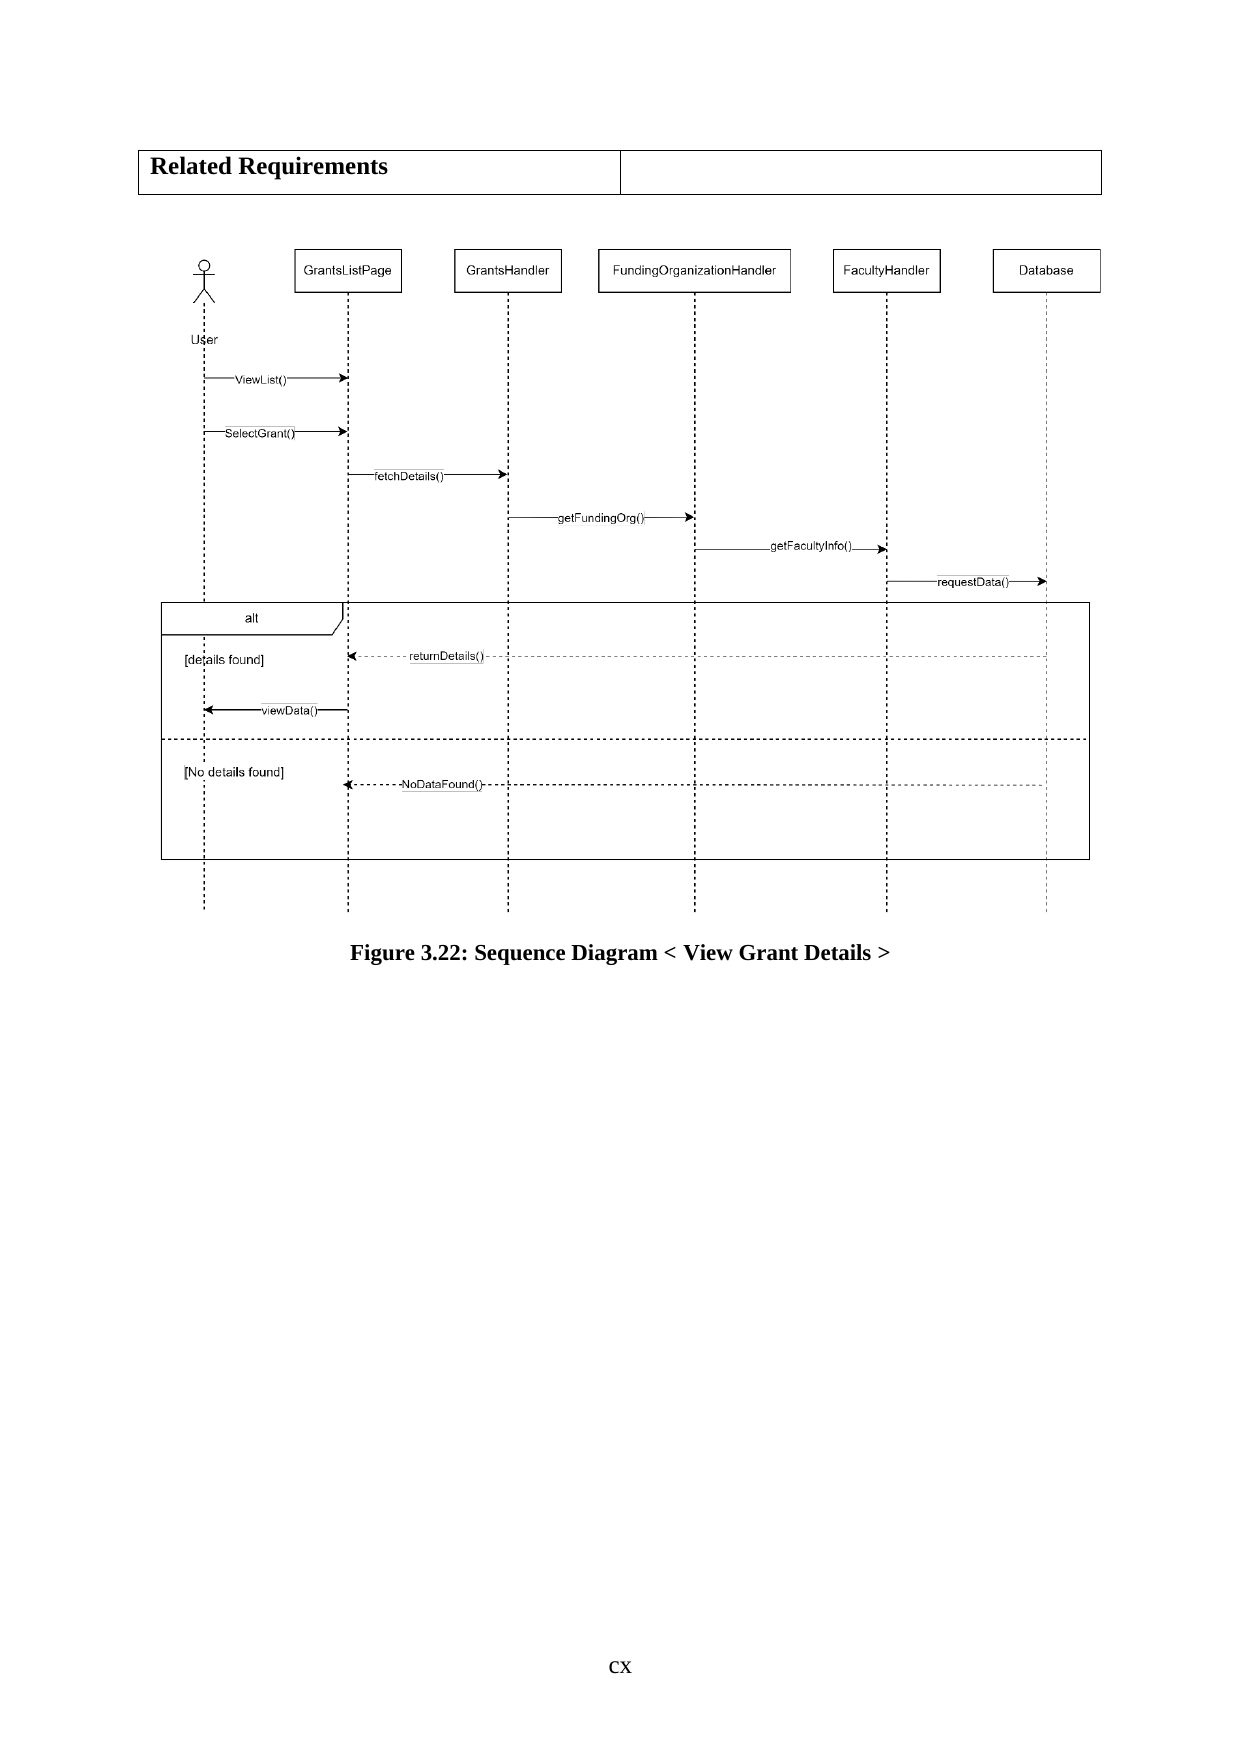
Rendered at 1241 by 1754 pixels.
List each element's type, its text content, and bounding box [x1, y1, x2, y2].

table_cell [621, 151, 1101, 194]
text Figure 3.22: Sequence Diagram < View Grant Details > [150, 939, 1090, 965]
table_cell Related Requirements [139, 151, 620, 194]
picture [150, 238, 1110, 925]
